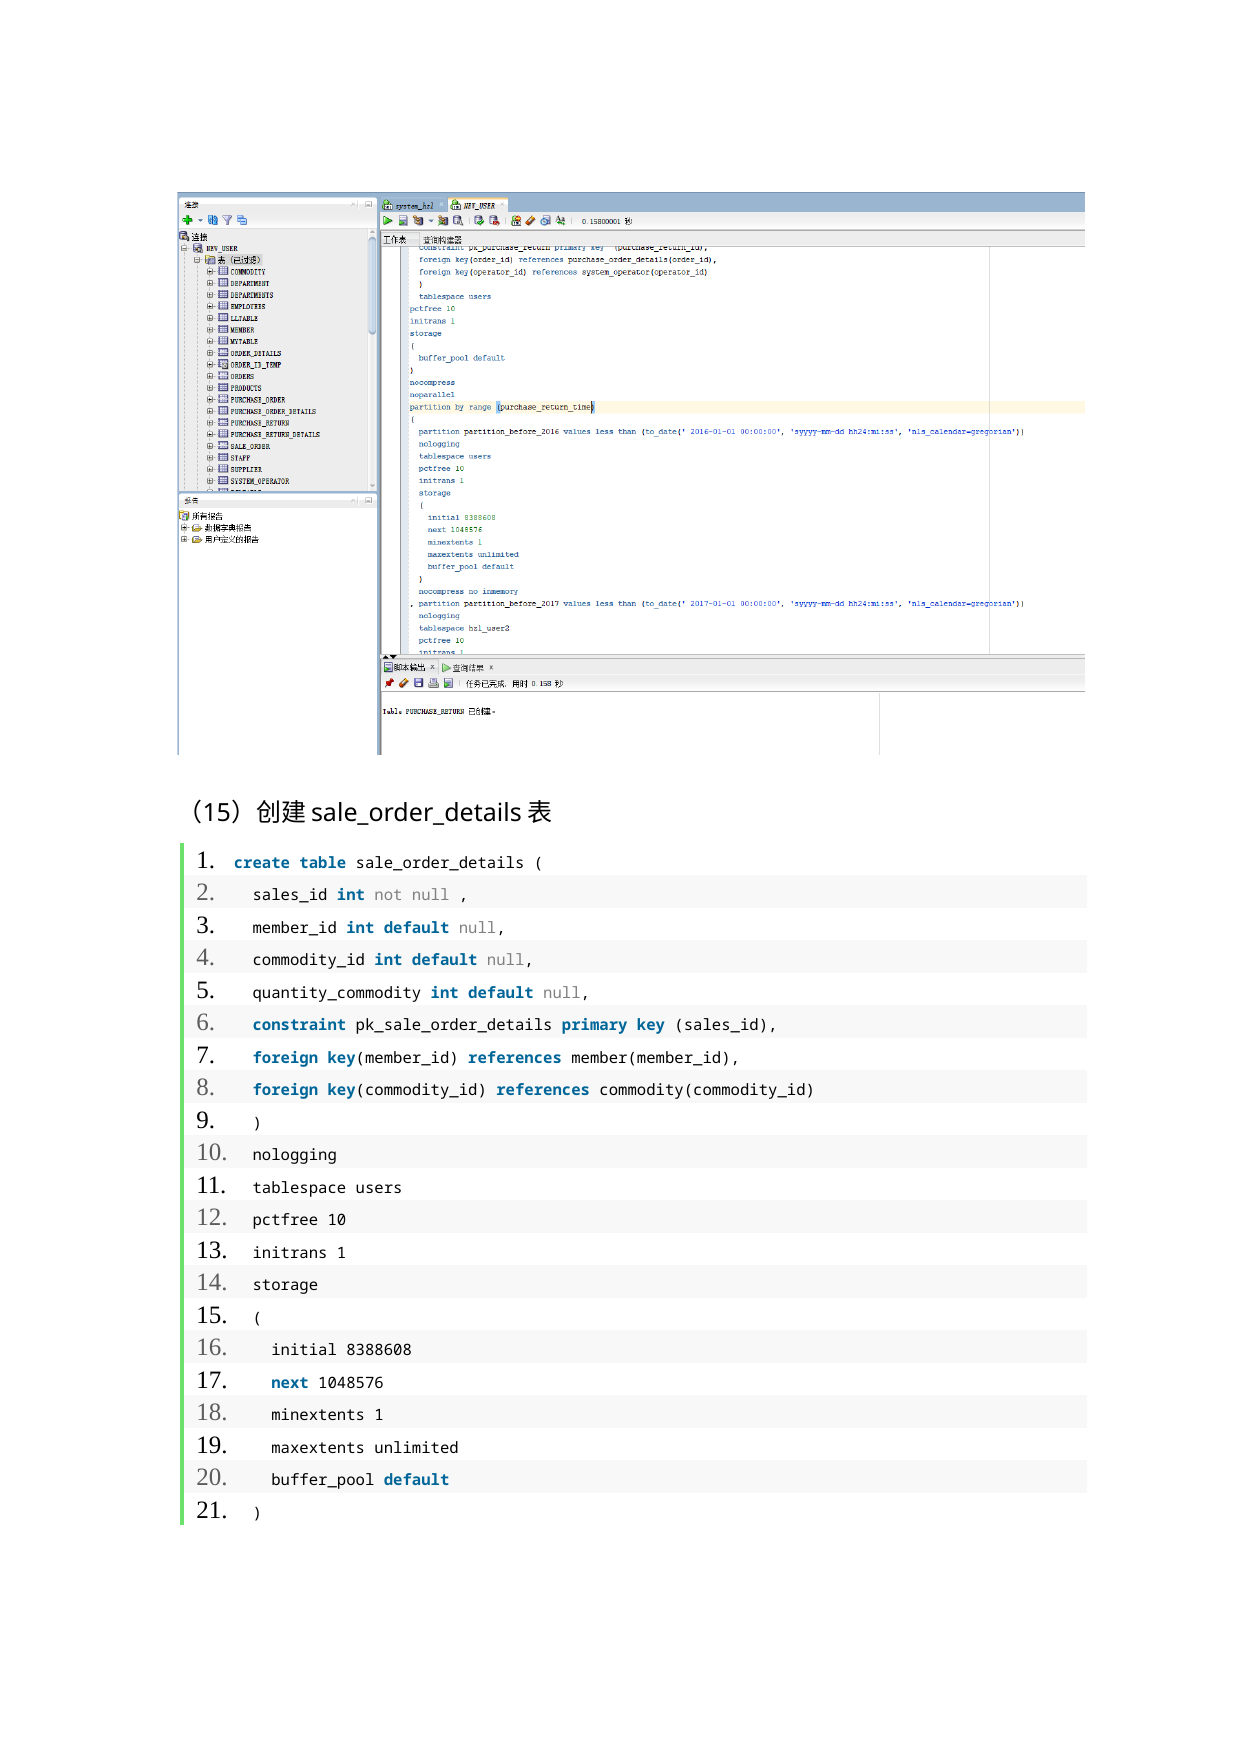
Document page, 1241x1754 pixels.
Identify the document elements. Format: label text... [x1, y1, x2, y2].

text （15）创建sale_order_details表 [177, 778, 1087, 843]
list member_id int default null, [184, 908, 1087, 940]
list nologging [184, 1135, 1087, 1168]
list ) [184, 1493, 1087, 1525]
list ) [184, 1103, 1087, 1135]
list commodity_id int default null, [184, 940, 1087, 973]
list create table sale_order_details ( [184, 843, 1087, 875]
list minextents 1 [184, 1395, 1087, 1428]
list next 1048576 [184, 1363, 1087, 1395]
list foreign key(member_id) references member(member_id), [184, 1038, 1087, 1070]
list constraint pk_sale_order_details primary key (sales_id), [184, 1005, 1087, 1038]
list tablespace users [184, 1168, 1087, 1200]
list buffer_pool default [184, 1460, 1087, 1493]
list initrans 1 [184, 1233, 1087, 1265]
list maxextents unlimited [184, 1428, 1087, 1460]
list quantity_commodity int default null, [184, 973, 1087, 1005]
list storage [184, 1265, 1087, 1298]
list sales_id int not null , [184, 875, 1087, 908]
list pctfree 10 [184, 1200, 1087, 1233]
picture [177, 192, 1085, 755]
list foreign key(commodity_id) references commodity(commodity_id) [184, 1070, 1087, 1103]
list ( [184, 1298, 1087, 1330]
list initial 8388608 [184, 1330, 1087, 1363]
